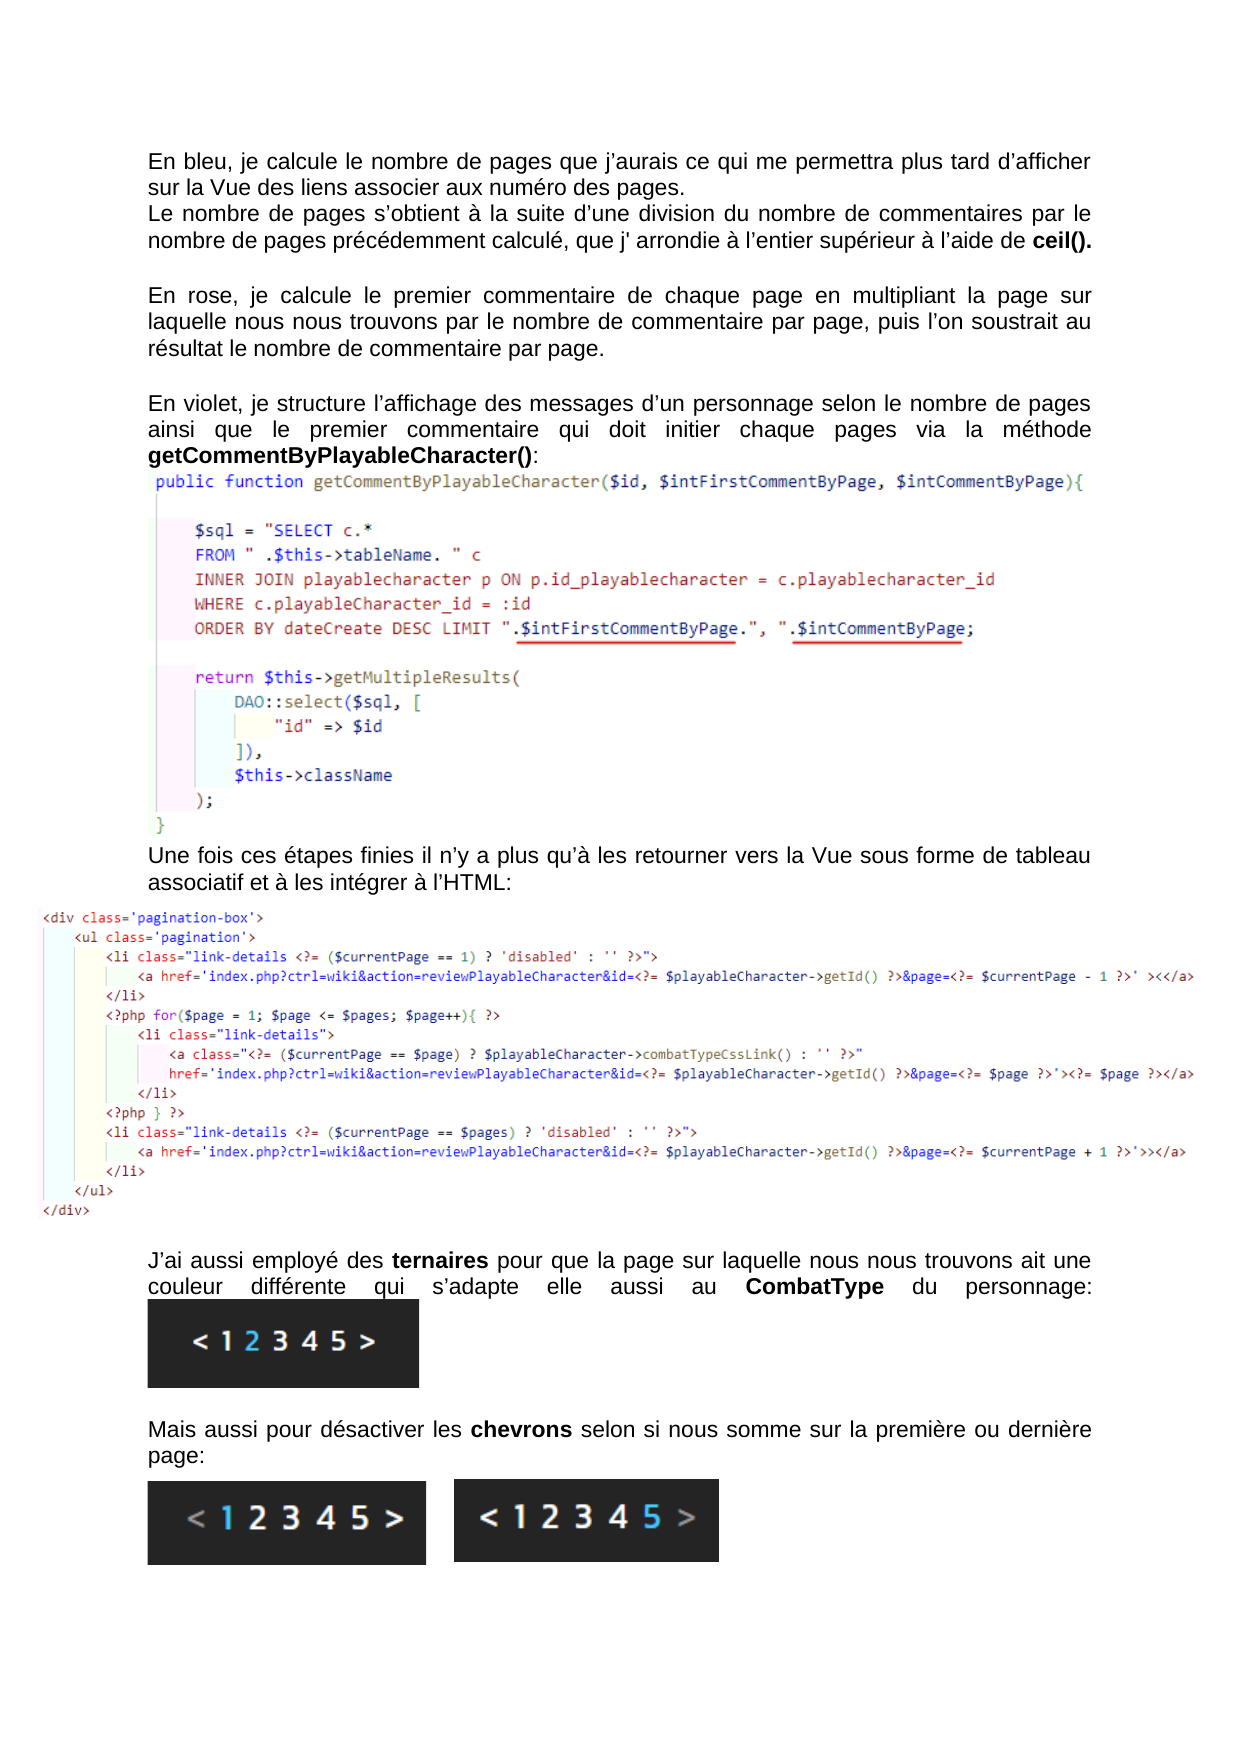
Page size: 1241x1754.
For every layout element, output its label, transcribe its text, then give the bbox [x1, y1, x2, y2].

text En violet, je structure l’affichage des messages d’un personnage selon le nombre de pages ainsi que le premier commentaire qui doit initier chaque pages via la méthode getCommentByPlayableCharacter(): [148, 389, 1093, 469]
text Mais aussi pour désactiver les chevrons selon si nous somme sur la première ou dernière page: [148, 1416, 1093, 1469]
picture [147, 1481, 427, 1565]
picture [147, 1299, 420, 1388]
text Le nombre de pages s’obtient à la suite d’une division du nombre de commentaires par le nombre de pages précédemment calculé, que j' arrondie à l’entier supérieur à l’aide de ceil(). [148, 200, 1093, 253]
picture [454, 1479, 719, 1562]
text J’ai aussi employé des ternaires pour que la page sur laquelle nous nous trouvons ait une couleur différente qui s’adapte elle aussi au CombatType du personnage: [148, 1247, 1093, 1387]
text En rose, je calcule le premier commentaire de chaque page en multipliant la page sur laquelle nous nous trouvons par le nombre de commentaire par page, puis l’on soustrait au résultat le nombre de commentaire par page. [148, 282, 1093, 361]
text Une fois ces étapes finies il n’y a plus qu’à les retourner vers la Vue sous forme de tableau associatif et à les intégrer à l’HTML: [148, 842, 1093, 895]
picture [37, 907, 1203, 1219]
picture [147, 468, 1089, 843]
text En bleu, je calcule le nombre de pages que j’aurais ce qui me permettra plus tard d’afficher sur la Vue des liens associer aux numéro des pages. [148, 148, 1093, 200]
